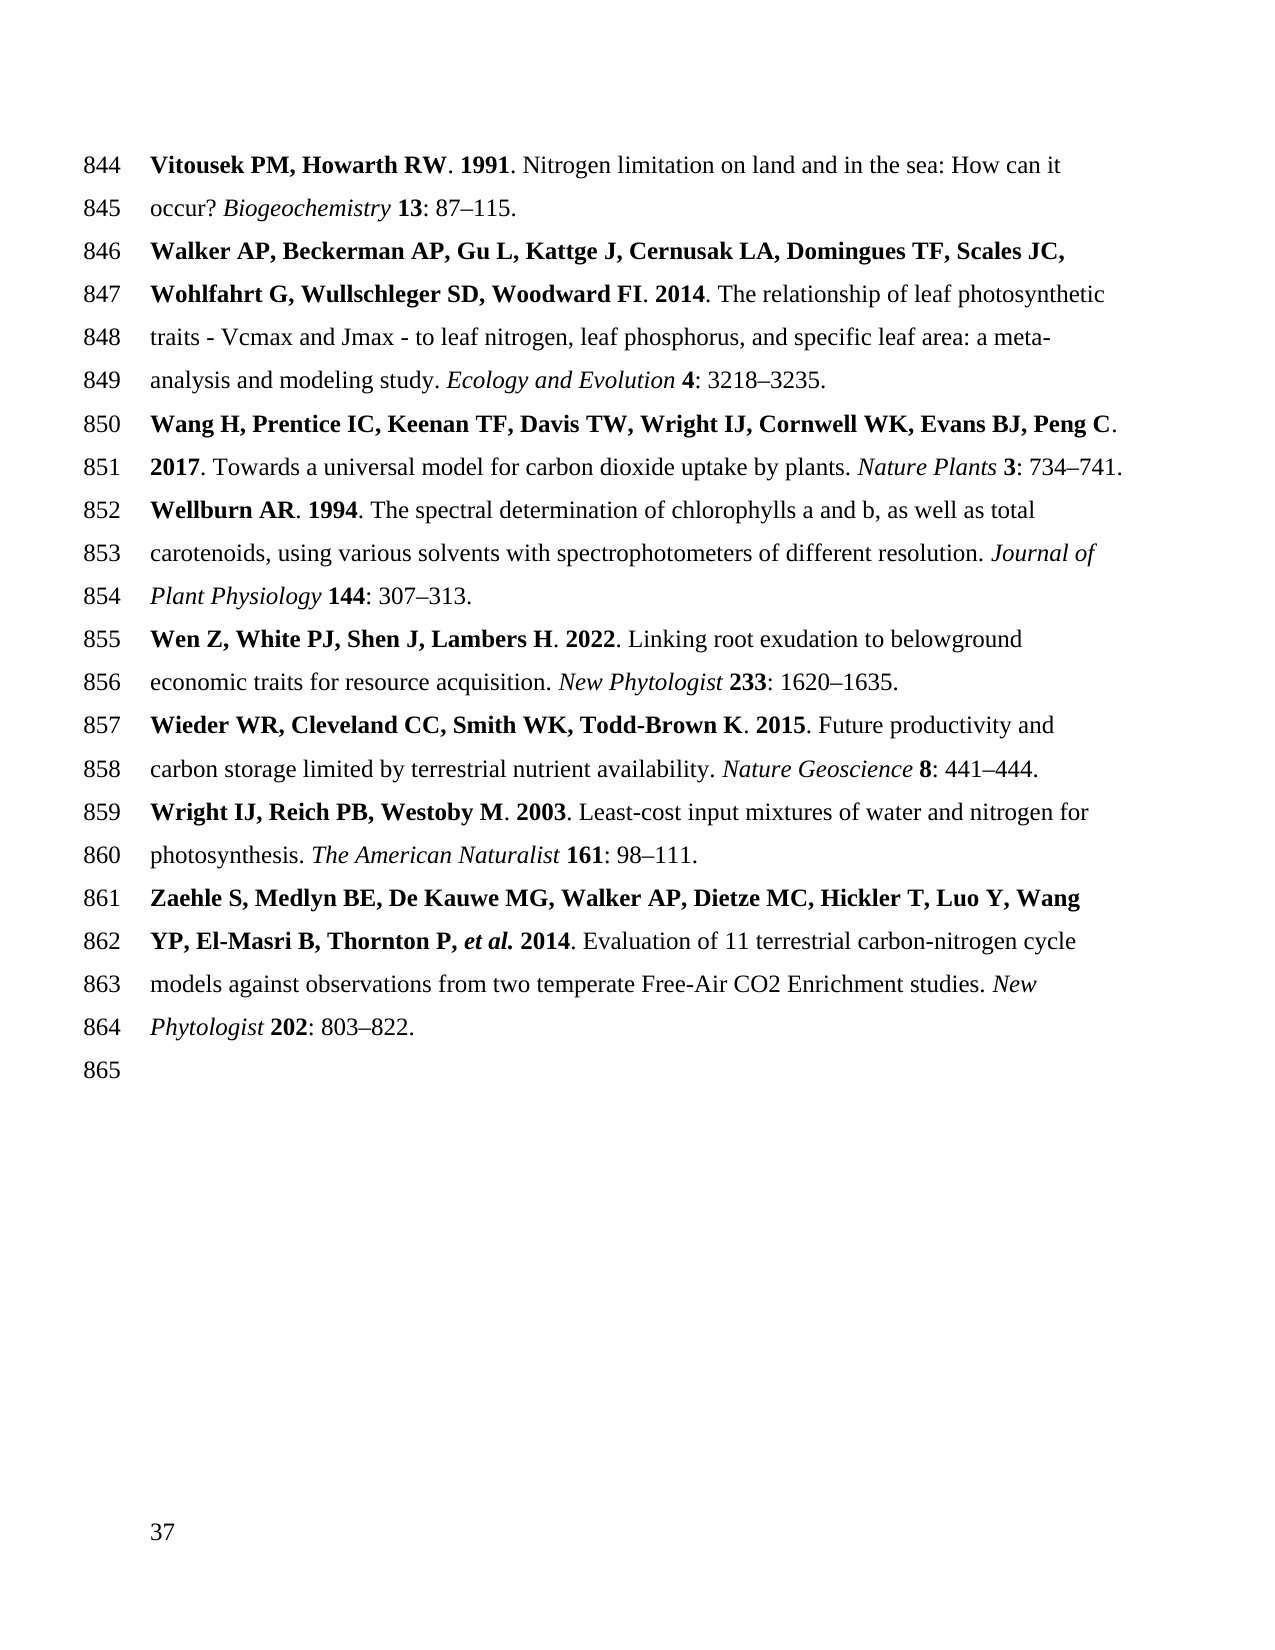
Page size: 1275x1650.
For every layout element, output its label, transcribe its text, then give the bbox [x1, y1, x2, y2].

text Wright IJ, Reich PB, Westoby M. 2003. Least-cost input mixtures of water and nitrogen for photosynthesis. The American Naturalist 161: 98–111. [150, 797, 1125, 869]
text Wieder WR, Cleveland CC, Smith WK, Todd-Brown K. 2015. Future productivity and carbon storage limited by terrestrial nutrient availability. Nature Geoscience 8: 441–444. [150, 711, 1125, 782]
text Wellburn AR. 1994. The spectral determination of chlorophylls a and b, as well as total carotenoids, using various solvents with spectrophotometers of different resolution. Journal of Plant Physiology 144: 307–313. [150, 495, 1125, 610]
text Zaehle S, Medlyn BE, De Kauwe MG, Walker AP, Dietze MC, Hickler T, Luo Y, Wang YP, El-Masri B, Thornton P, et al. 2014. Evaluation of 11 terrestrial carbon-nitrogen cycle models against observations from two temperate Free-Air CO2 Enrichment studies. New Phytologist 202: 803–822. [150, 883, 1125, 1041]
text Vitousek PM, Howarth RW. 1991. Nitrogen limitation on land and in the sea: How can it occur? Biogeochemistry 13: 87–115. [150, 150, 1125, 222]
text Wen Z, White PJ, Shen J, Lambers H. 2022. Linking root exudation to belowground economic traits for resource acquisition. New Phytologist 233: 1620–1635. [150, 624, 1125, 696]
text Wang H, Prentice IC, Keenan TF, Davis TW, Wright IJ, Cornwell WK, Evans BJ, Peng C. 2017. Towards a universal model for carbon dioxide uptake by plants. Nature Plants 3: 734–741. [150, 409, 1125, 481]
text Walker AP, Beckerman AP, Gu L, Kattge J, Cernusak LA, Domingues TF, Scales JC, Wohlfahrt G, Wullschleger SD, Woodward FI. 2014. The relationship of leaf photosynthetic traits - Vcmax and Jmax - to leaf nitrogen, leaf phosphorus, and specific leaf area: a meta-analysis and modeling study. Ecology and Evolution 4: 3218–3235. [150, 236, 1125, 394]
